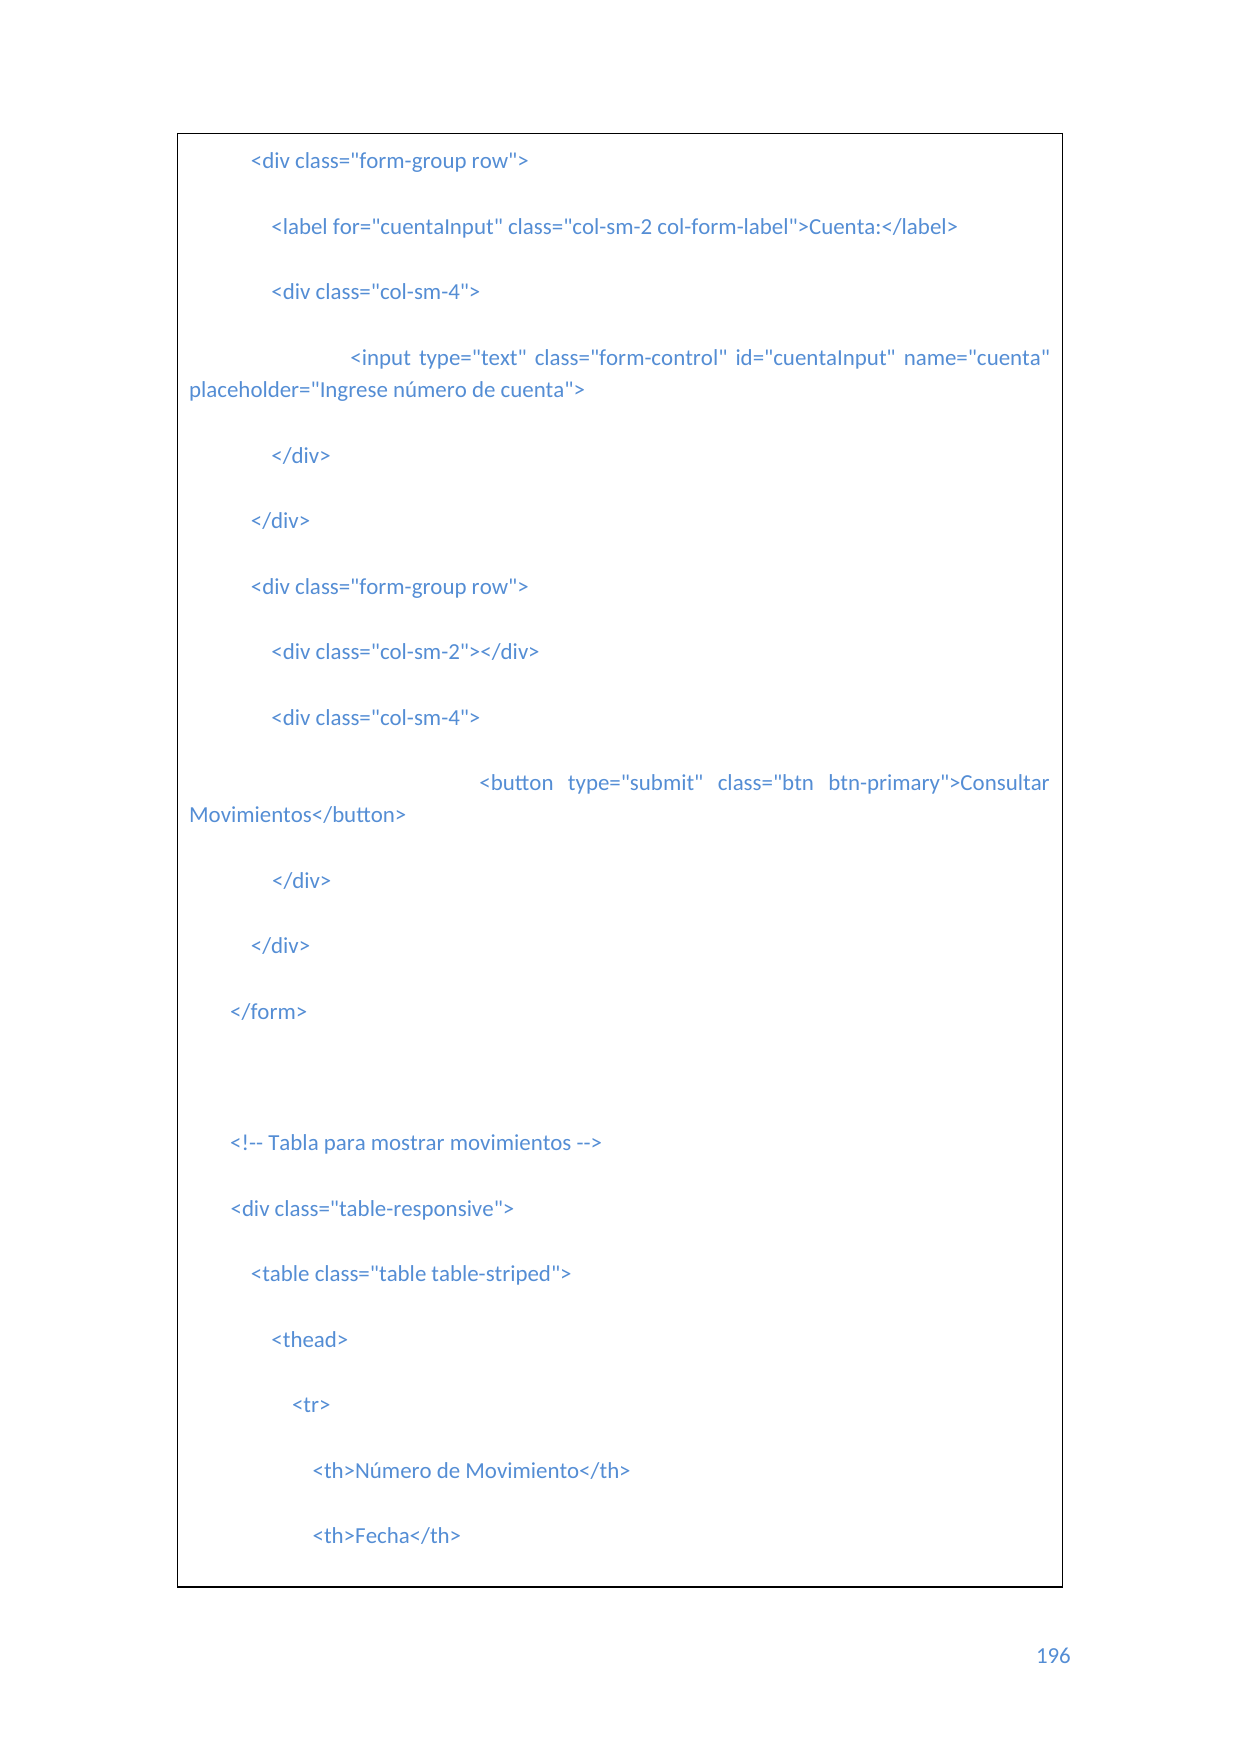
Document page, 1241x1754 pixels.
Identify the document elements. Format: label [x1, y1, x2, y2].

table_header [178, 134, 1062, 1586]
